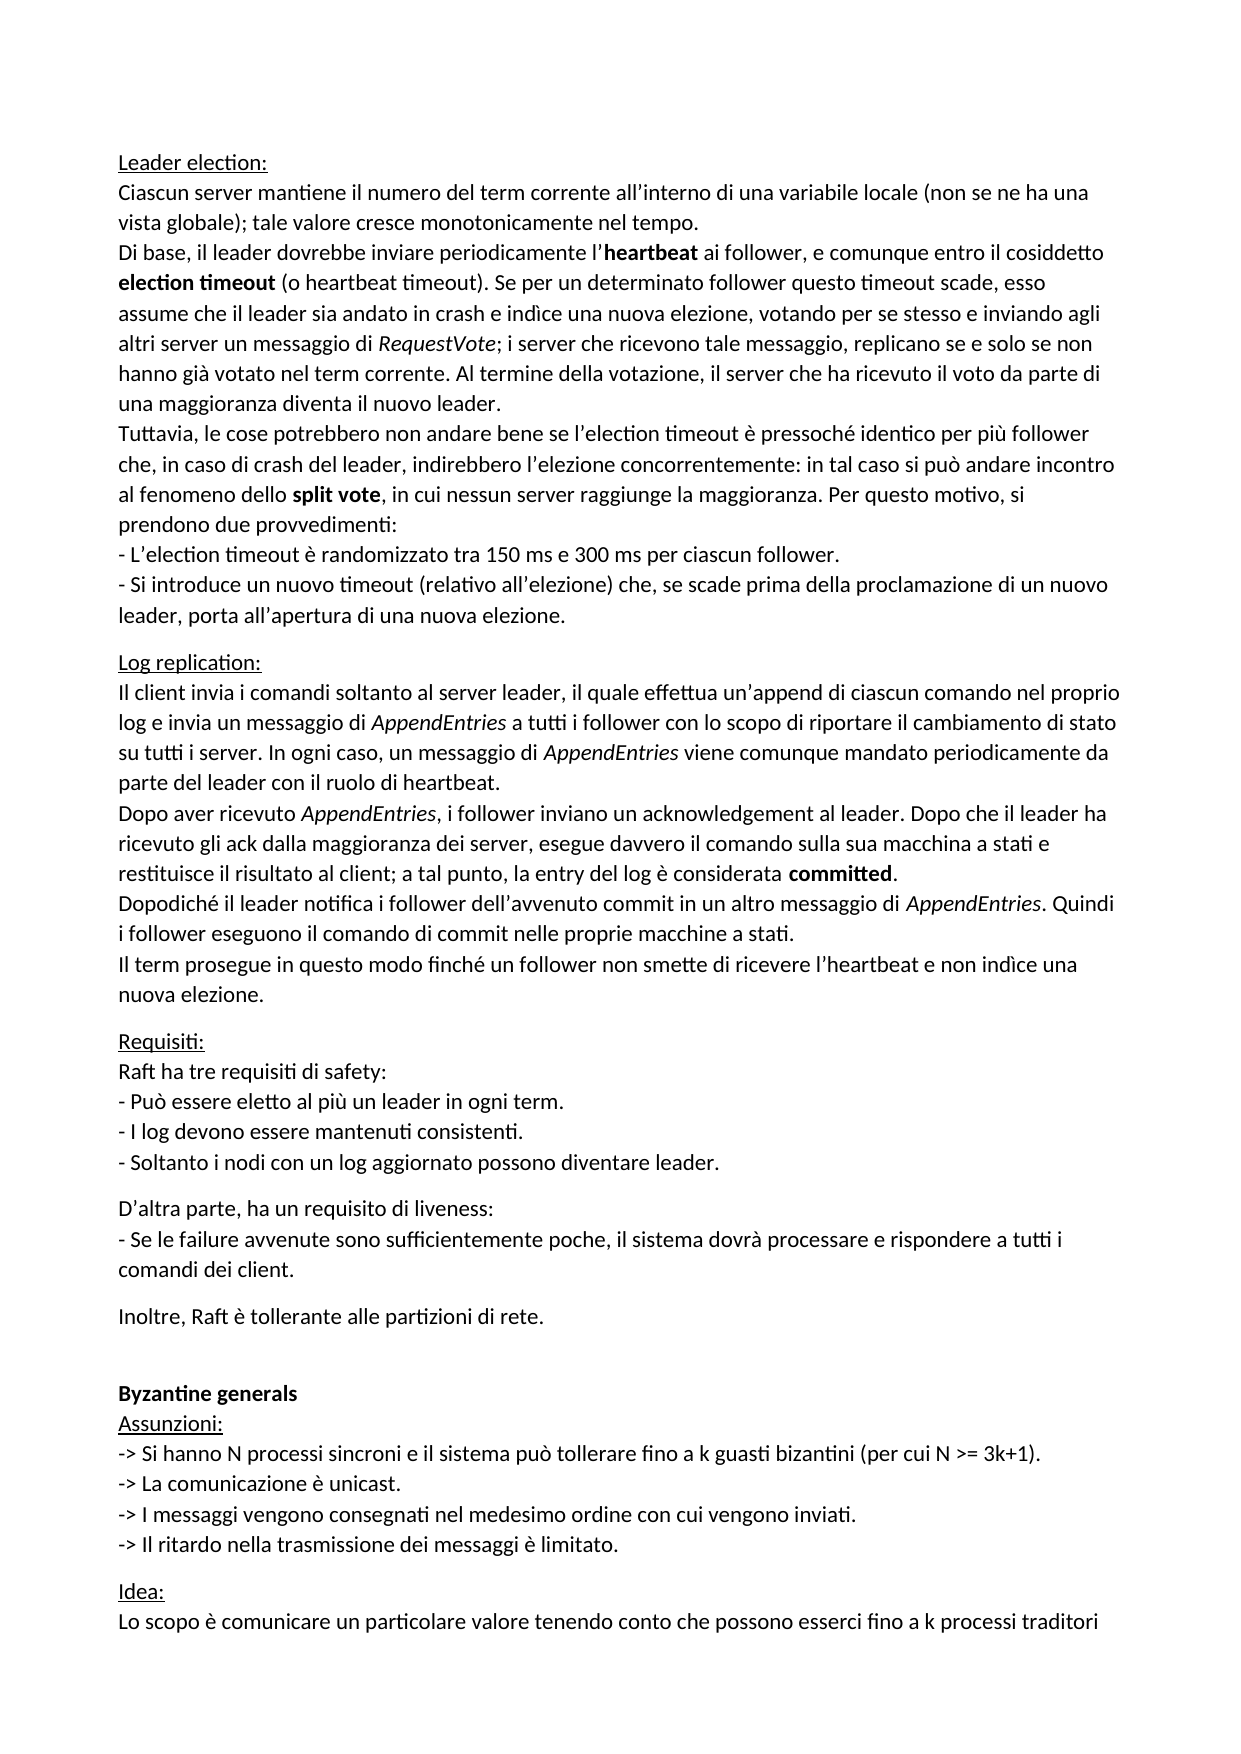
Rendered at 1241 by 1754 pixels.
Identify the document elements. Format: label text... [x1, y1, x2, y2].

text Inoltre, Raft è tollerante alle partizioni di rete. [118, 1302, 1122, 1330]
text Byzantine generals Assunzioni: -> Si hanno N processi sincroni e il sistema può tollerare fino a k guasti bizantini (per cui N >= 3k+1). -> La comunicazione è unicast. -> I messaggi vengono consegnati nel medesimo ordine con cui vengono inviati. -> Il ritardo nella trasmissione dei messaggi è limitato. [118, 1349, 1122, 1558]
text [118, 1577, 1122, 1635]
text Log replication: Il client invia i comandi soltanto al server leader, il quale effettua un’append di ciascun comando nel proprio log e invia un messaggio di AppendEntries a tutti i follower con lo scopo di riportare il cambiamento di stato su tutti i server. In ogni caso, un messaggio di AppendEntries viene comunque mandato periodicamente da parte del leader con il ruolo di heartbeat. Dopo aver ricevuto AppendEntries, i follower inviano un acknowledgement al leader. Dopo che il leader ha ricevuto gli ack dalla maggioranza dei server, esegue davvero il comando sulla sua macchina a stati e restituisce il risultato al client; a tal punto, la entry del log è considerata committed. Dopodiché il leader notifica i follower dell’avvenuto commit in un altro messaggio di AppendEntries. Quindi i follower eseguono il comando di commit nelle proprie macchine a stati. Il term prosegue in questo modo finché un follower non smette di ricevere l’heartbeat e non indìce una nuova elezione. [118, 648, 1122, 1008]
text D’altra parte, ha un requisito di liveness: - Se le failure avvenute sono sufficientemente poche, il sistema dovrà processare e rispondere a tutti i comandi dei client. [118, 1194, 1122, 1283]
text Leader election: Ciascun server mantiene il numero del term corrente all’interno di una variabile locale (non se ne ha una vista globale); tale valore cresce monotonicamente nel tempo. Di base, il leader dovrebbe inviare periodicamente l’heartbeat ai follower, e comunque entro il cosiddetto election timeout (o heartbeat timeout). Se per un determinato follower questo timeout scade, esso assume che il leader sia andato in crash e indìce una nuova elezione, votando per se stesso e inviando agli altri server un messaggio di RequestVote; i server che ricevono tale messaggio, replicano se e solo se non hanno già votato nel term corrente. Al termine della votazione, il server che ha ricevuto il voto da parte di una maggioranza diventa il nuovo leader. Tuttavia, le cose potrebbero non andare bene se l’election timeout è pressoché identico per più follower che, in caso di crash del leader, indirebbero l’elezione concorrentemente: in tal caso si può andare incontro al fenomeno dello split vote, in cui nessun server raggiunge la maggioranza. Per questo motivo, si prendono due provvedimenti: - L’election timeout è randomizzato tra 150 ms e 300 ms per ciascun follower. - Si introduce un nuovo timeout (relativo all’elezione) che, se scade prima della proclamazione di un nuovo leader, porta all’apertura di una nuova elezione. [118, 148, 1122, 629]
text Requisiti: Raft ha tre requisiti di safety: - Può essere eletto al più un leader in ogni term. - I log devono essere mantenuti consistenti. - Soltanto i nodi con un log aggiornato possono diventare leader. [118, 1027, 1122, 1176]
